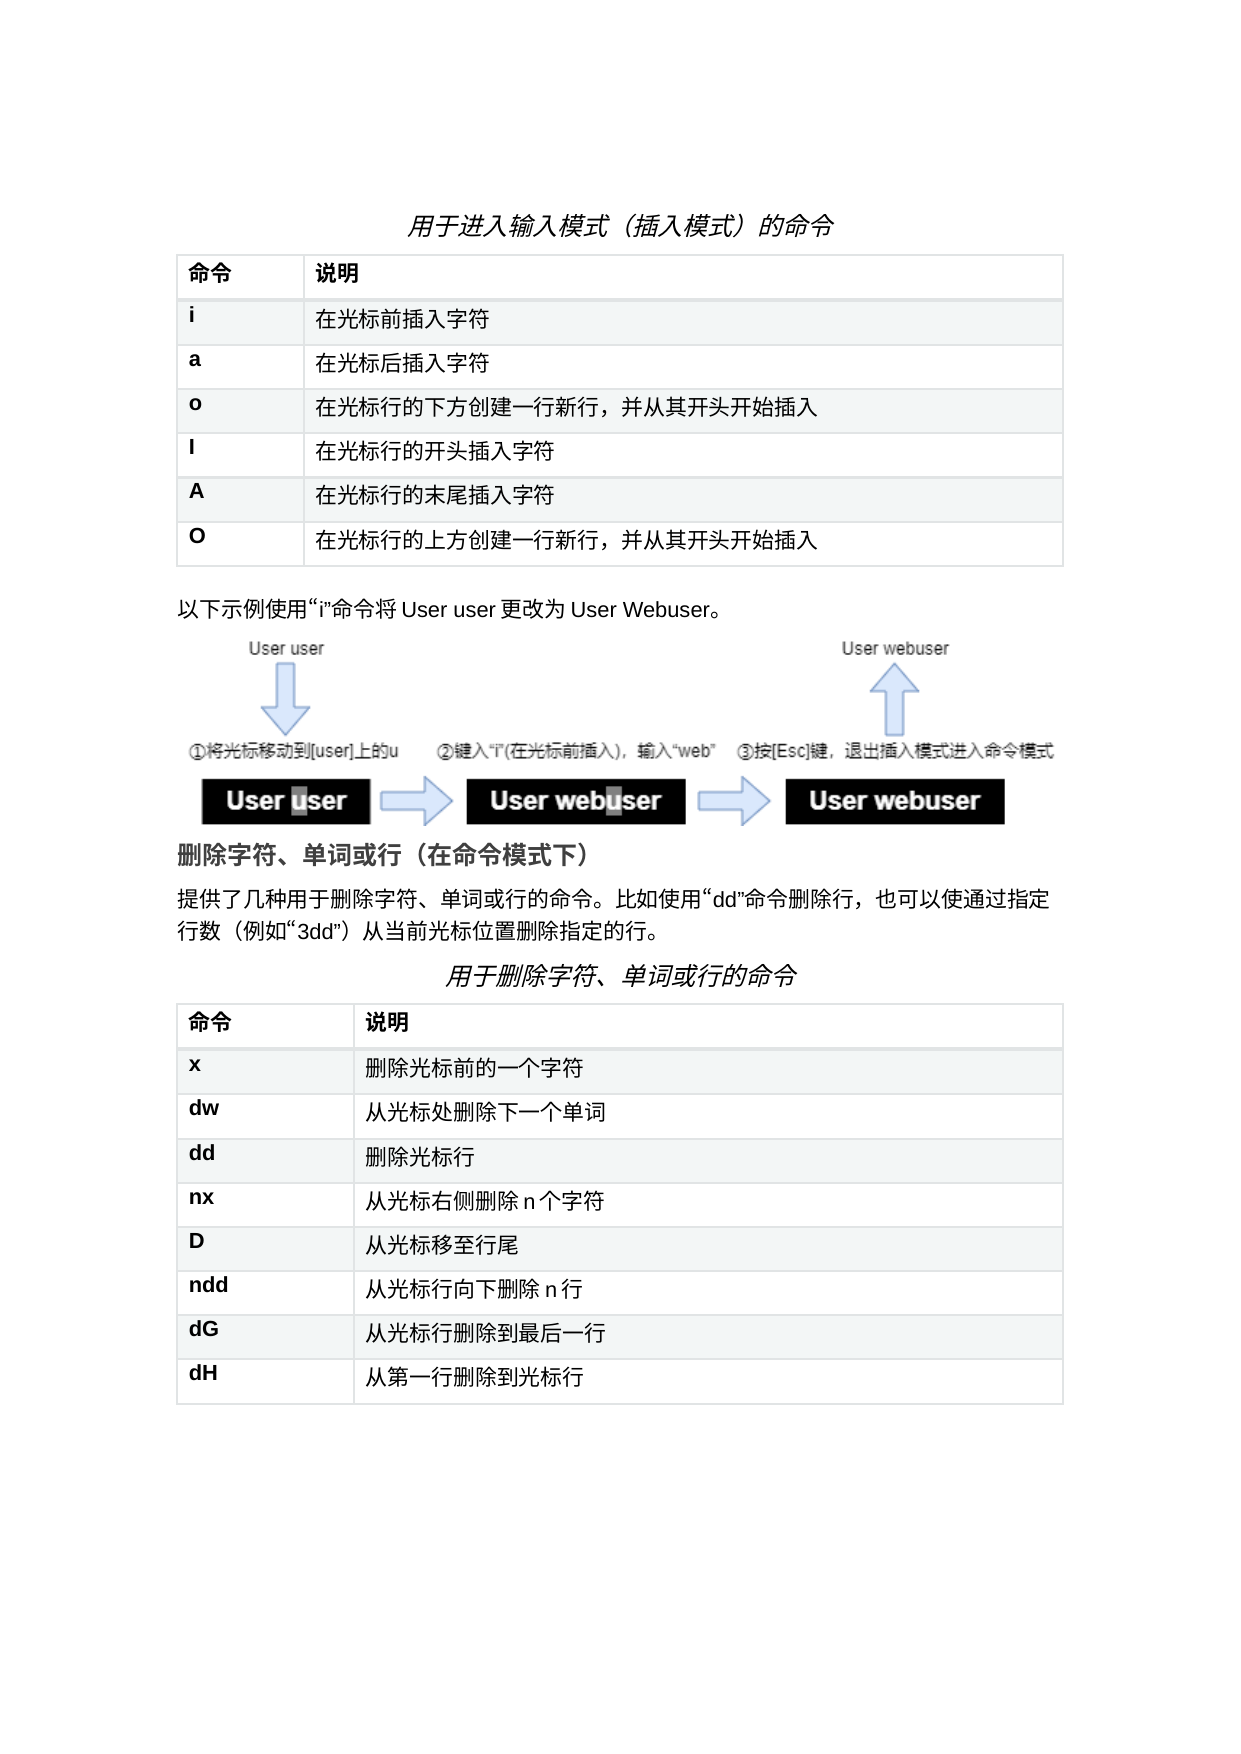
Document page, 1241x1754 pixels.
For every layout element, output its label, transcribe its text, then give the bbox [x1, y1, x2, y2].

table_cell dd [178, 1140, 353, 1182]
table_cell dH [178, 1360, 353, 1402]
text 用于删除字符、单词或行的命令 [177, 956, 1063, 992]
table_cell o [178, 390, 303, 432]
table_cell 删除光标行 [355, 1140, 1062, 1182]
table_cell 从光标右侧删除n个字符 [355, 1184, 1062, 1226]
table_cell 从光标移至行尾 [355, 1228, 1062, 1270]
table_cell I [178, 434, 303, 476]
table_cell ndd [178, 1272, 353, 1314]
table_cell 从光标行删除到最后一行 [355, 1316, 1062, 1358]
picture [177, 634, 1063, 826]
table_cell dG [178, 1316, 353, 1358]
table_header 说明 [305, 256, 1062, 298]
table_cell 从光标行向下删除n行 [355, 1272, 1062, 1314]
table_cell O [178, 523, 303, 565]
table_cell D [178, 1228, 353, 1270]
table_cell i [178, 302, 303, 344]
table_cell nx [178, 1184, 353, 1226]
table_cell 删除光标前的一个字符 [355, 1051, 1062, 1093]
table_header 命令 [178, 256, 303, 298]
table_cell 从第一行删除到光标行 [355, 1360, 1062, 1402]
table_cell 从光标处删除下一个单词 [355, 1095, 1062, 1137]
table_cell dw [178, 1095, 353, 1137]
text 以下示例使用“i”命令将User user更改为User Webuser。 [177, 592, 1063, 624]
table_cell 在光标行的下方创建一行新行，并从其开头开始插入 [305, 390, 1062, 432]
table_cell 在光标行的开头插入字符 [305, 434, 1062, 476]
text 提供了几种用于删除字符、单词或行的命令。比如使用“dd”命令删除行，也可以使通过指定行数（例如“3dd”）从当前光标位置删除指定的行。 [177, 882, 1063, 946]
table_cell 在光标行的上方创建一行新行，并从其开头开始插入 [305, 523, 1062, 565]
table_cell 在光标前插入字符 [305, 302, 1062, 344]
table_cell 在光标后插入字符 [305, 346, 1062, 388]
table_cell x [178, 1051, 353, 1093]
text 用于进入输入模式（插入模式）的命令 [177, 207, 1063, 243]
table_cell A [178, 479, 303, 521]
subtitle 删除字符、单词或行（在命令模式下） [177, 836, 1063, 872]
table_header 命令 [178, 1005, 353, 1047]
table_cell a [178, 346, 303, 388]
table_cell 在光标行的末尾插入字符 [305, 479, 1062, 521]
table_header 说明 [355, 1005, 1062, 1047]
